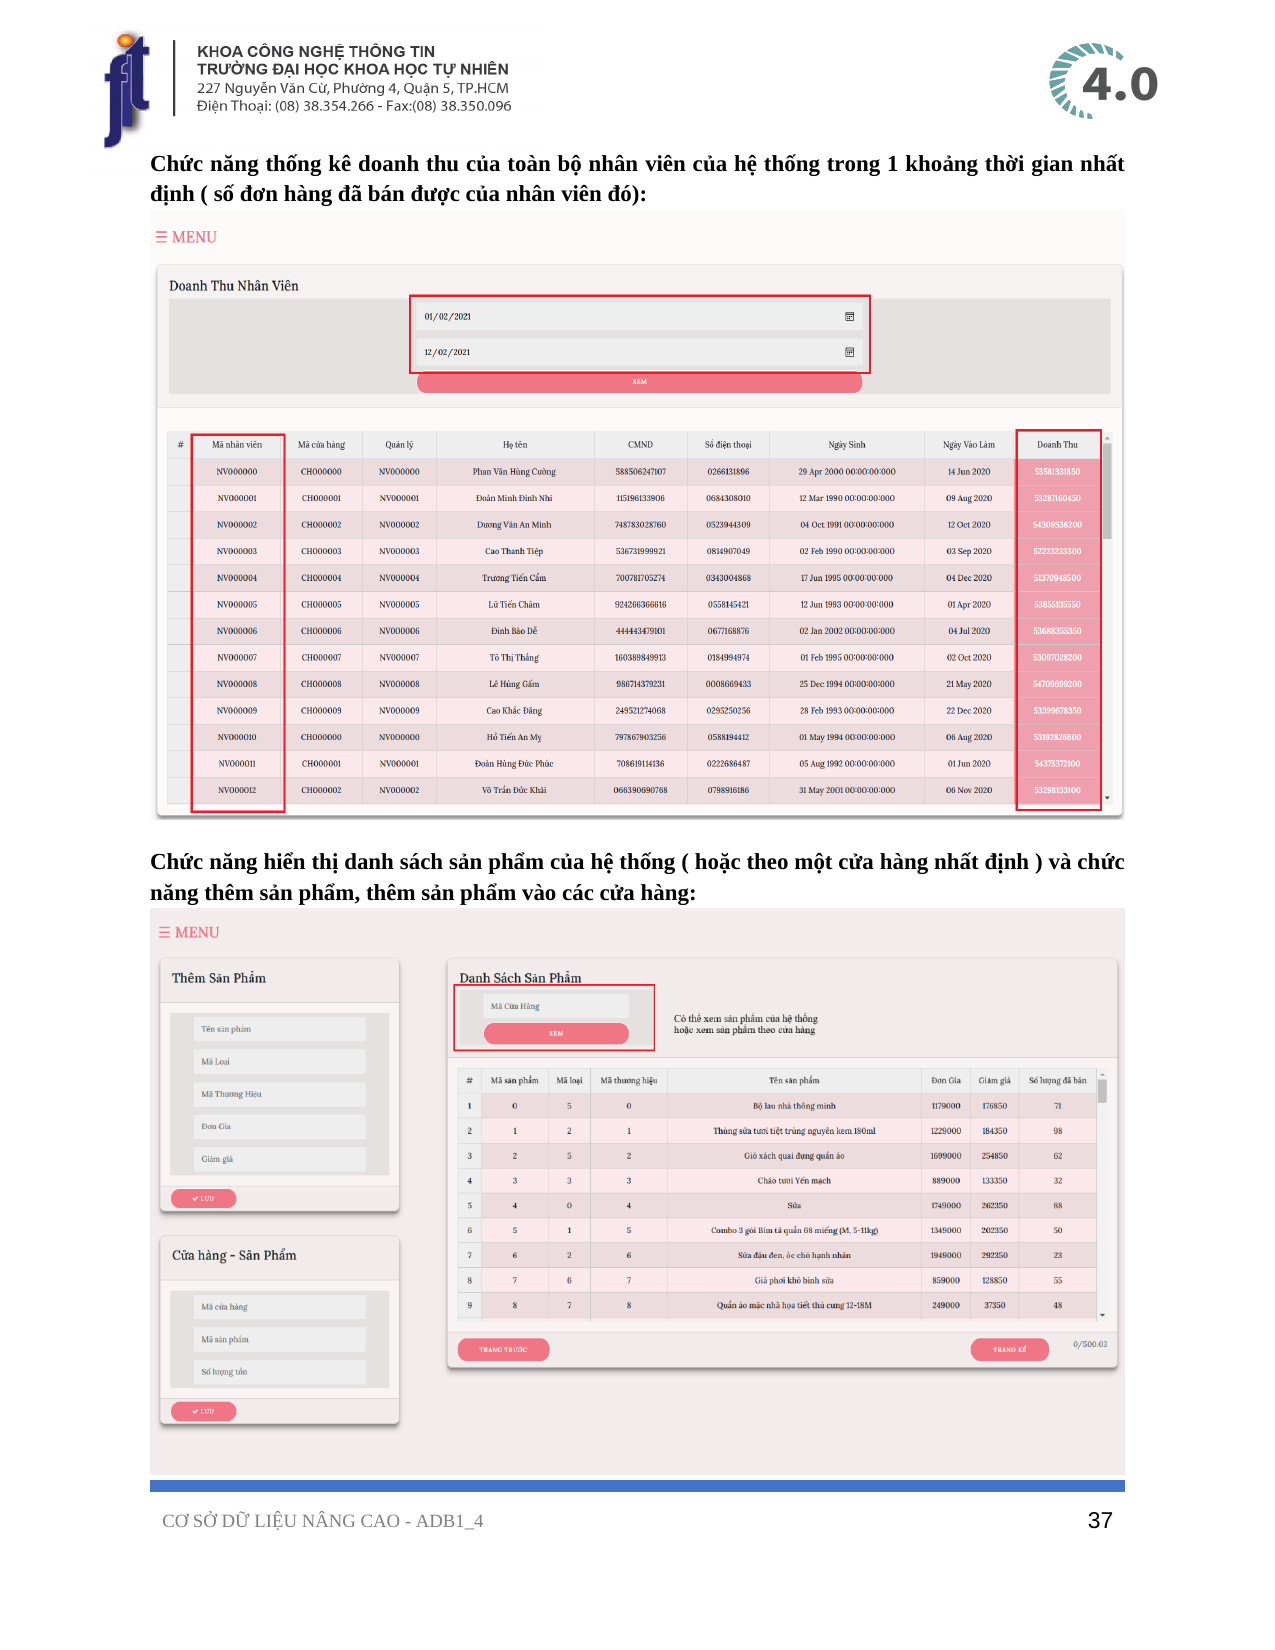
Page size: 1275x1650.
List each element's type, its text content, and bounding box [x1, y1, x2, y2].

picture [81, 25, 544, 170]
picture [150, 908, 1125, 1475]
text Chức năng thống kê doanh thu của toàn bộ nhân viên của hệ thống trong 1 khoảng thời gian nhất định ( số đơn hàng đã bán được của nhân viên đó): [150, 150, 1125, 207]
text Chức năng hiển thị danh sách sản phẩm của hệ thống ( hoặc theo một cửa hàng nhất định ) và chức năng thêm sản phẩm, thêm sản phẩm vào các cửa hàng: [150, 848, 1125, 905]
picture [150, 210, 1125, 820]
picture [1042, 36, 1164, 121]
